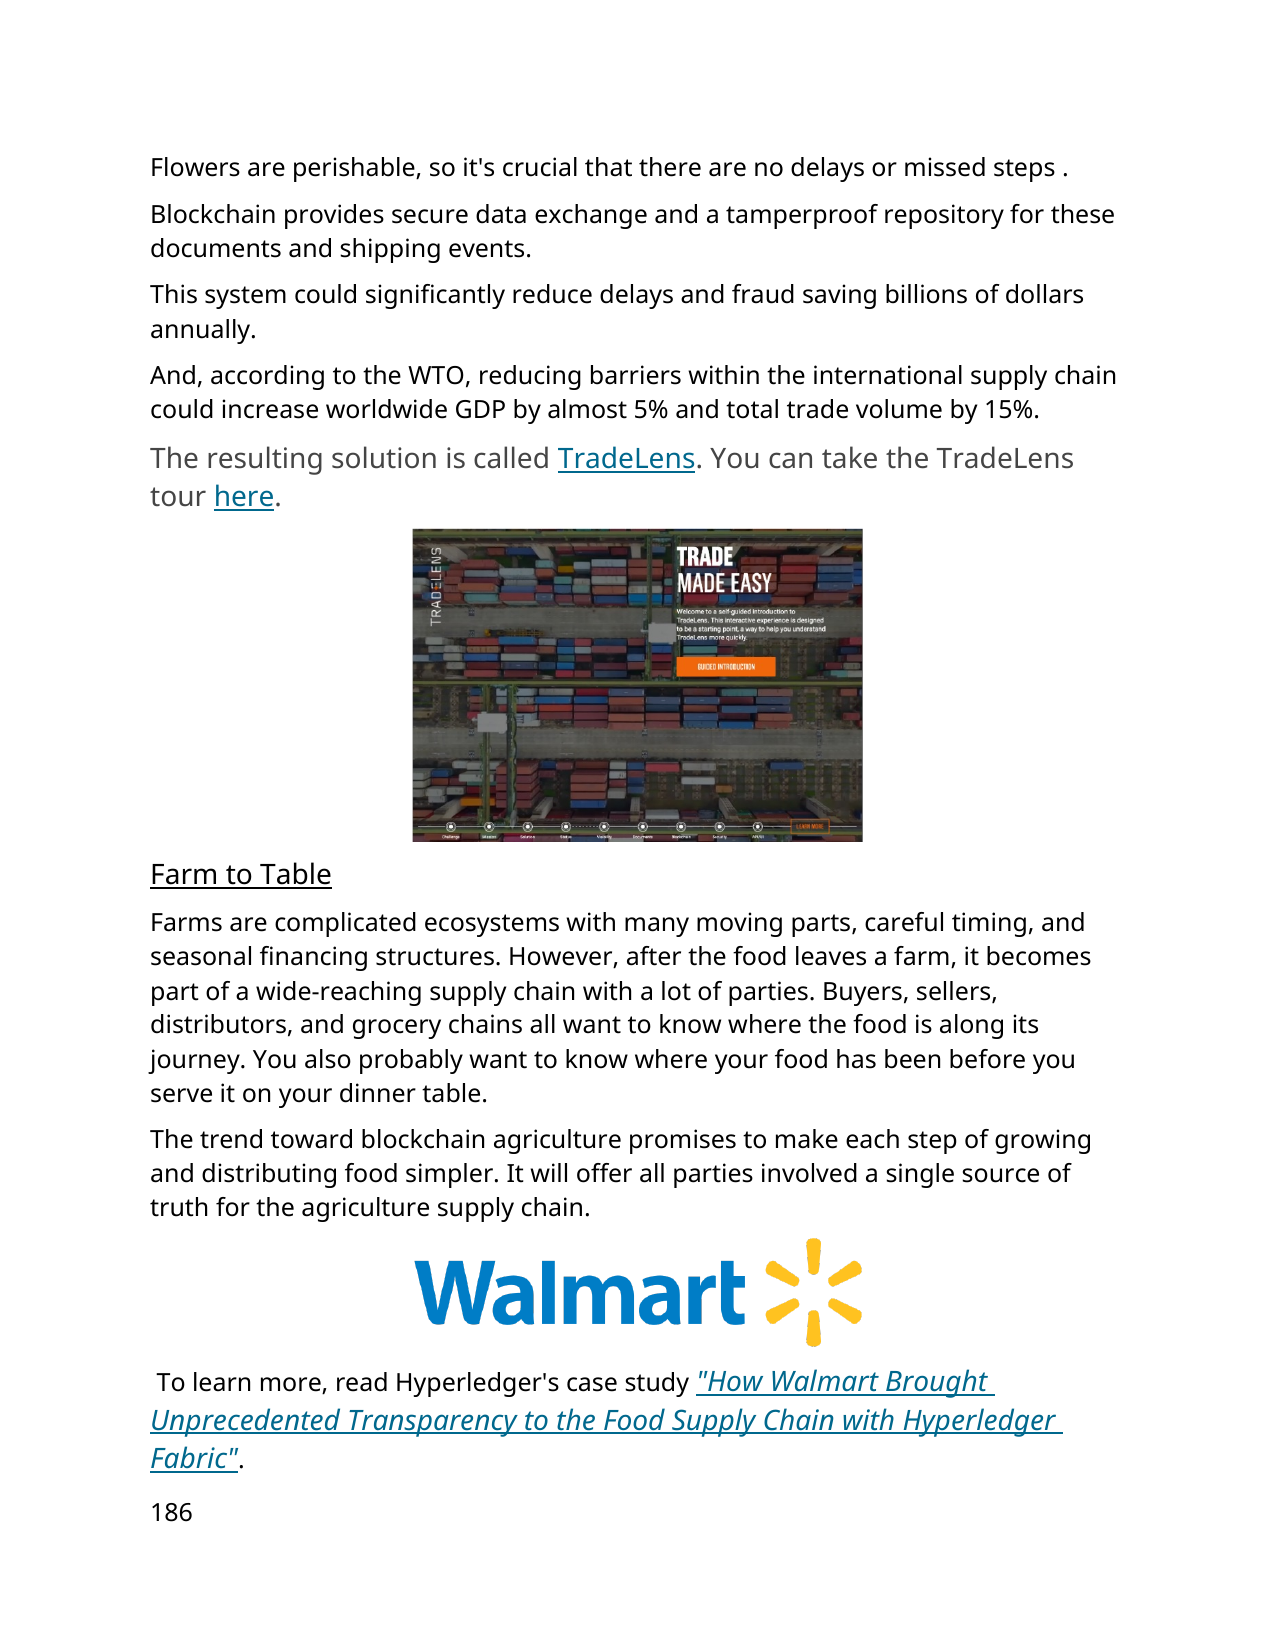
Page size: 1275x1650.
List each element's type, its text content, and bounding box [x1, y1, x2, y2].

text The trend toward blockchain agriculture promises to make each step of growing and distributing food simpler. It will offer all parties involved a single source of truth for the agriculture supply chain. [150, 1122, 1125, 1224]
text And, according to the WTO, reducing barriers within the international supply chain could increase worldwide GDP by almost 5% and total trade volume by 15%. [150, 358, 1125, 426]
picture [412, 1236, 863, 1349]
text Flowers are perishable, so it's crucial that there are no delays or missed steps . [150, 150, 1125, 184]
text To learn more, read Hyperledger's case study "How Walmart Brought Unprecedented Transparency to the Food Supply Chain with Hyperledger Fabric". [150, 1362, 1125, 1477]
picture [412, 527, 863, 842]
text Farms are complicated ecosystems with many moving parts, careful timing, and seasonal financing structures. However, after the food leaves a farm, it becomes part of a wide-reaching supply chain with a lot of parties. Buyers, sellers, distributors, and grocery chains all want to know where the food is along its journey. You also probably want to know where your food has been before you serve it on your dinner table. [150, 905, 1125, 1109]
text Blockchain provides secure data exchange and a tamperproof repository for these documents and shipping events. [150, 197, 1125, 265]
text The resulting solution is called TradeLens. You can take the TradeLens tour here. [150, 438, 1125, 515]
text This system could significantly reduce delays and fraud saving billions of dollars annually. [150, 277, 1125, 345]
subtitle Farm to Table [150, 854, 1125, 892]
